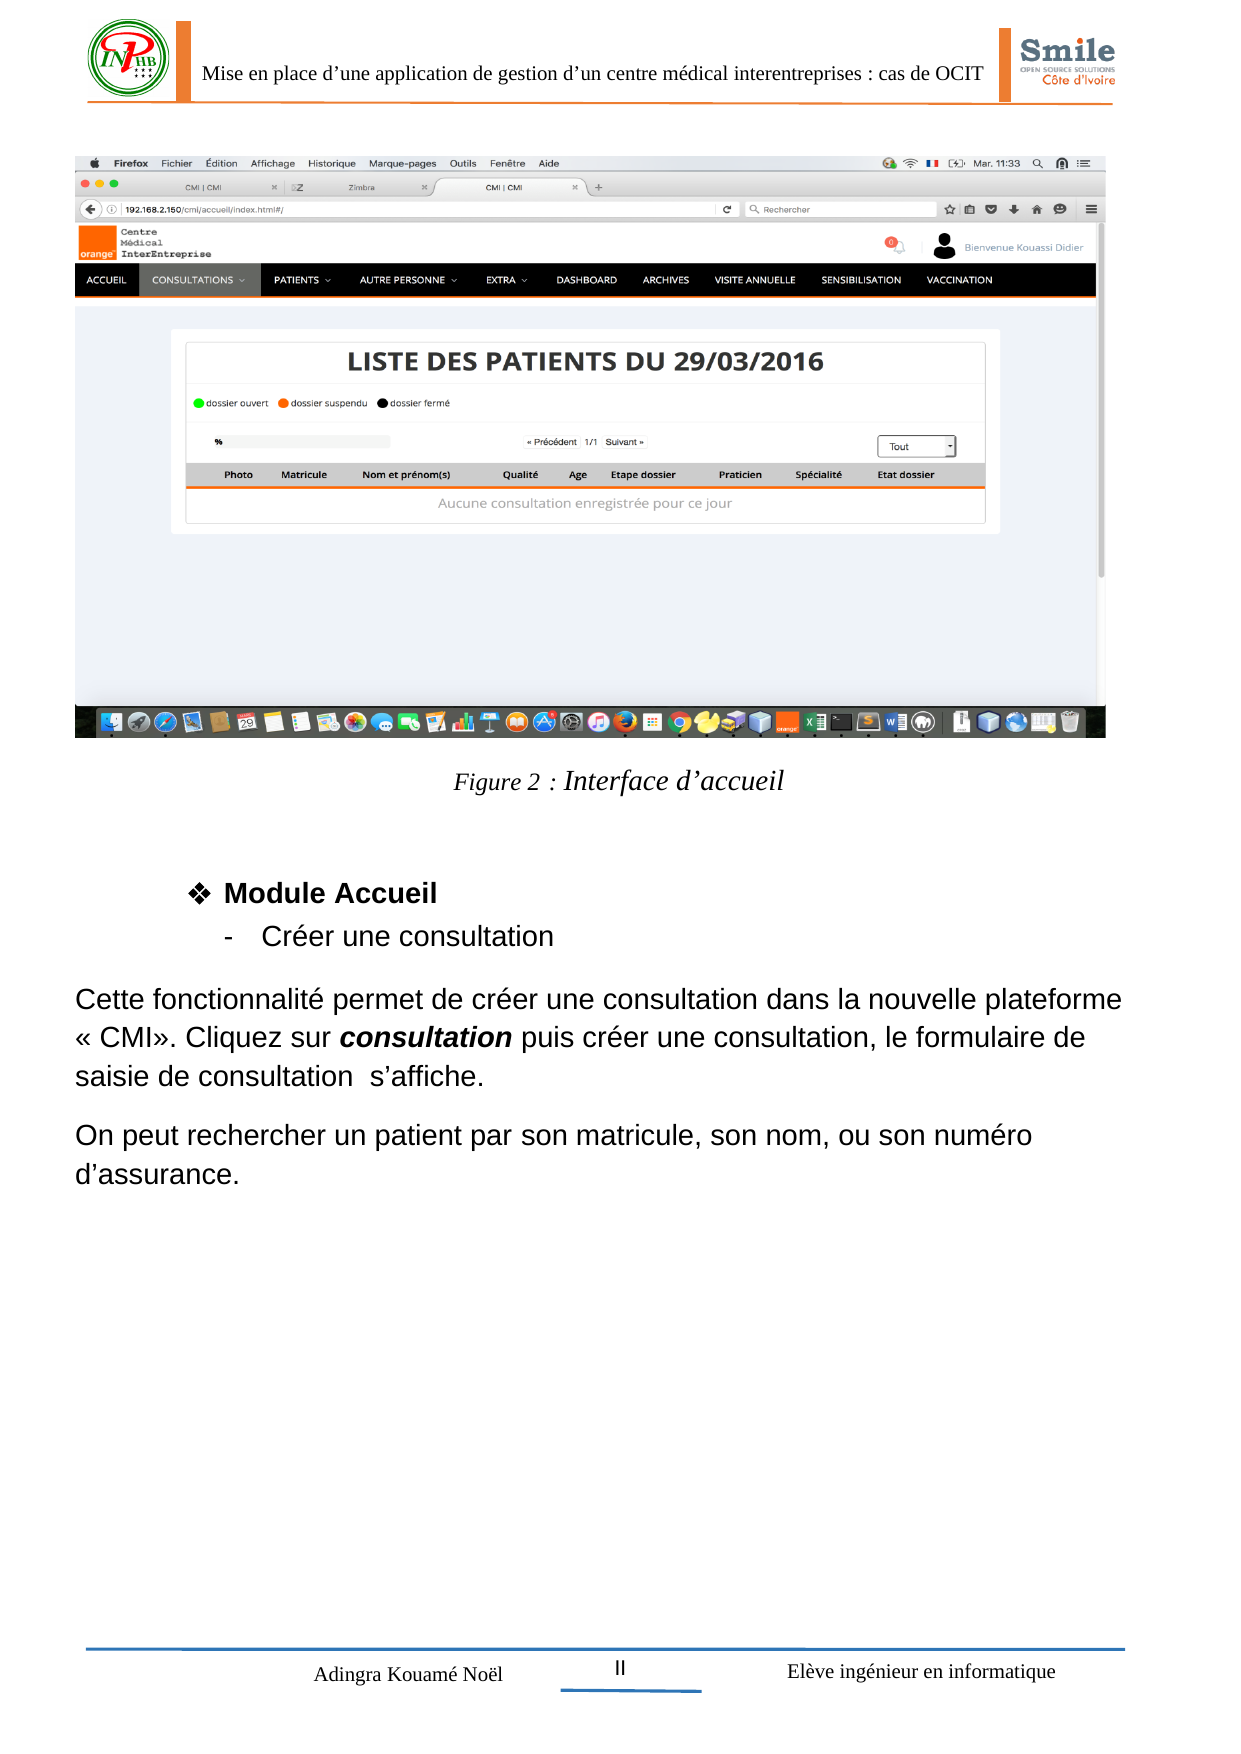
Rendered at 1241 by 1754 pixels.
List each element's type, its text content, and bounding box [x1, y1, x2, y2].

picture [87, 19, 170, 97]
list Module Accueil [186, 877, 1165, 910]
text On peut rechercher un patient par son matricule, son nom, ou son numéro d’assurance. [75, 1118, 1165, 1190]
picture [75, 156, 1106, 738]
list Créer une consultation [224, 915, 1165, 955]
picture [1020, 37, 1115, 85]
text Cette fonctionnalité permet de créer une consultation dans la nouvelle plateforme « CMI». Cliquez sur consultation puis créer une consultation, le formulaire de saisie de consultation s’affiche. [75, 982, 1165, 1092]
